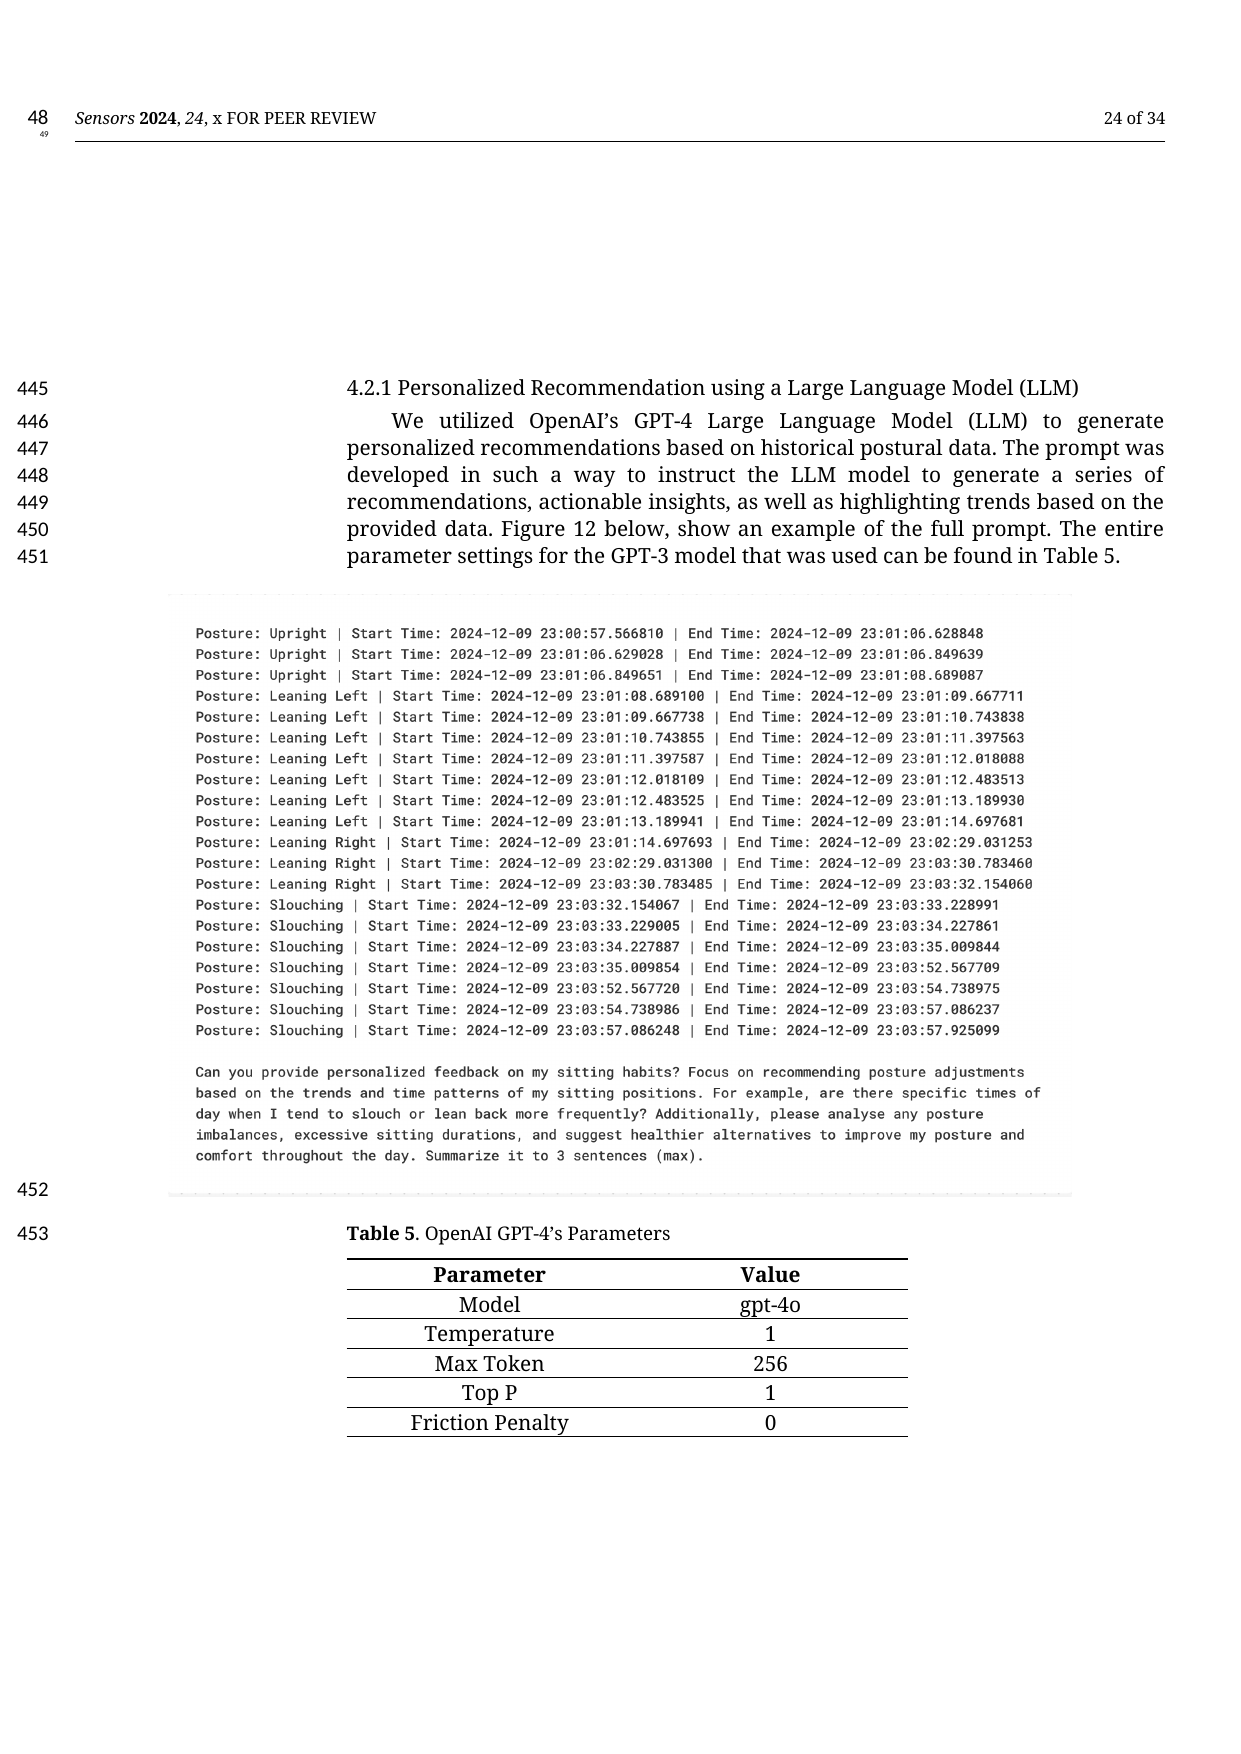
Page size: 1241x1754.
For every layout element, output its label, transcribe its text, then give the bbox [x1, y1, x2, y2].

table_header Parameter [347, 1260, 632, 1289]
text Table 5. OpenAI GPT-4’s Parameters [347, 1221, 1165, 1246]
table_cell 1 [632, 1378, 908, 1407]
table_cell 0 [632, 1408, 908, 1436]
table_cell gpt-4o [632, 1290, 908, 1318]
table_cell Max Token [347, 1349, 632, 1377]
table_cell 256 [632, 1349, 908, 1377]
table_header Value [632, 1260, 908, 1289]
table_cell Friction Penalty [347, 1408, 632, 1436]
table_cell Top P [347, 1378, 632, 1407]
picture [168, 594, 1072, 1197]
text We utilized OpenAI’s GPT-4 Large Language Model (LLM) to generate personalized recommendations based on historical postural data. The prompt was developed in such a way to instruct the LLM model to generate a series of recommendations, actionable insights, as well as highlighting trends based on the provided data. Figure 12 below, show an example of the full prompt. The entire parameter settings for the GPT-3 model that was used can be found in Table 5. [347, 407, 1165, 569]
table_cell 1 [632, 1319, 908, 1348]
subtitle 4.2.1 Personalized Recommendation using a Large Language Model (LLM) [347, 374, 1165, 401]
table_cell Temperature [347, 1319, 632, 1348]
table_cell Model [347, 1290, 632, 1318]
